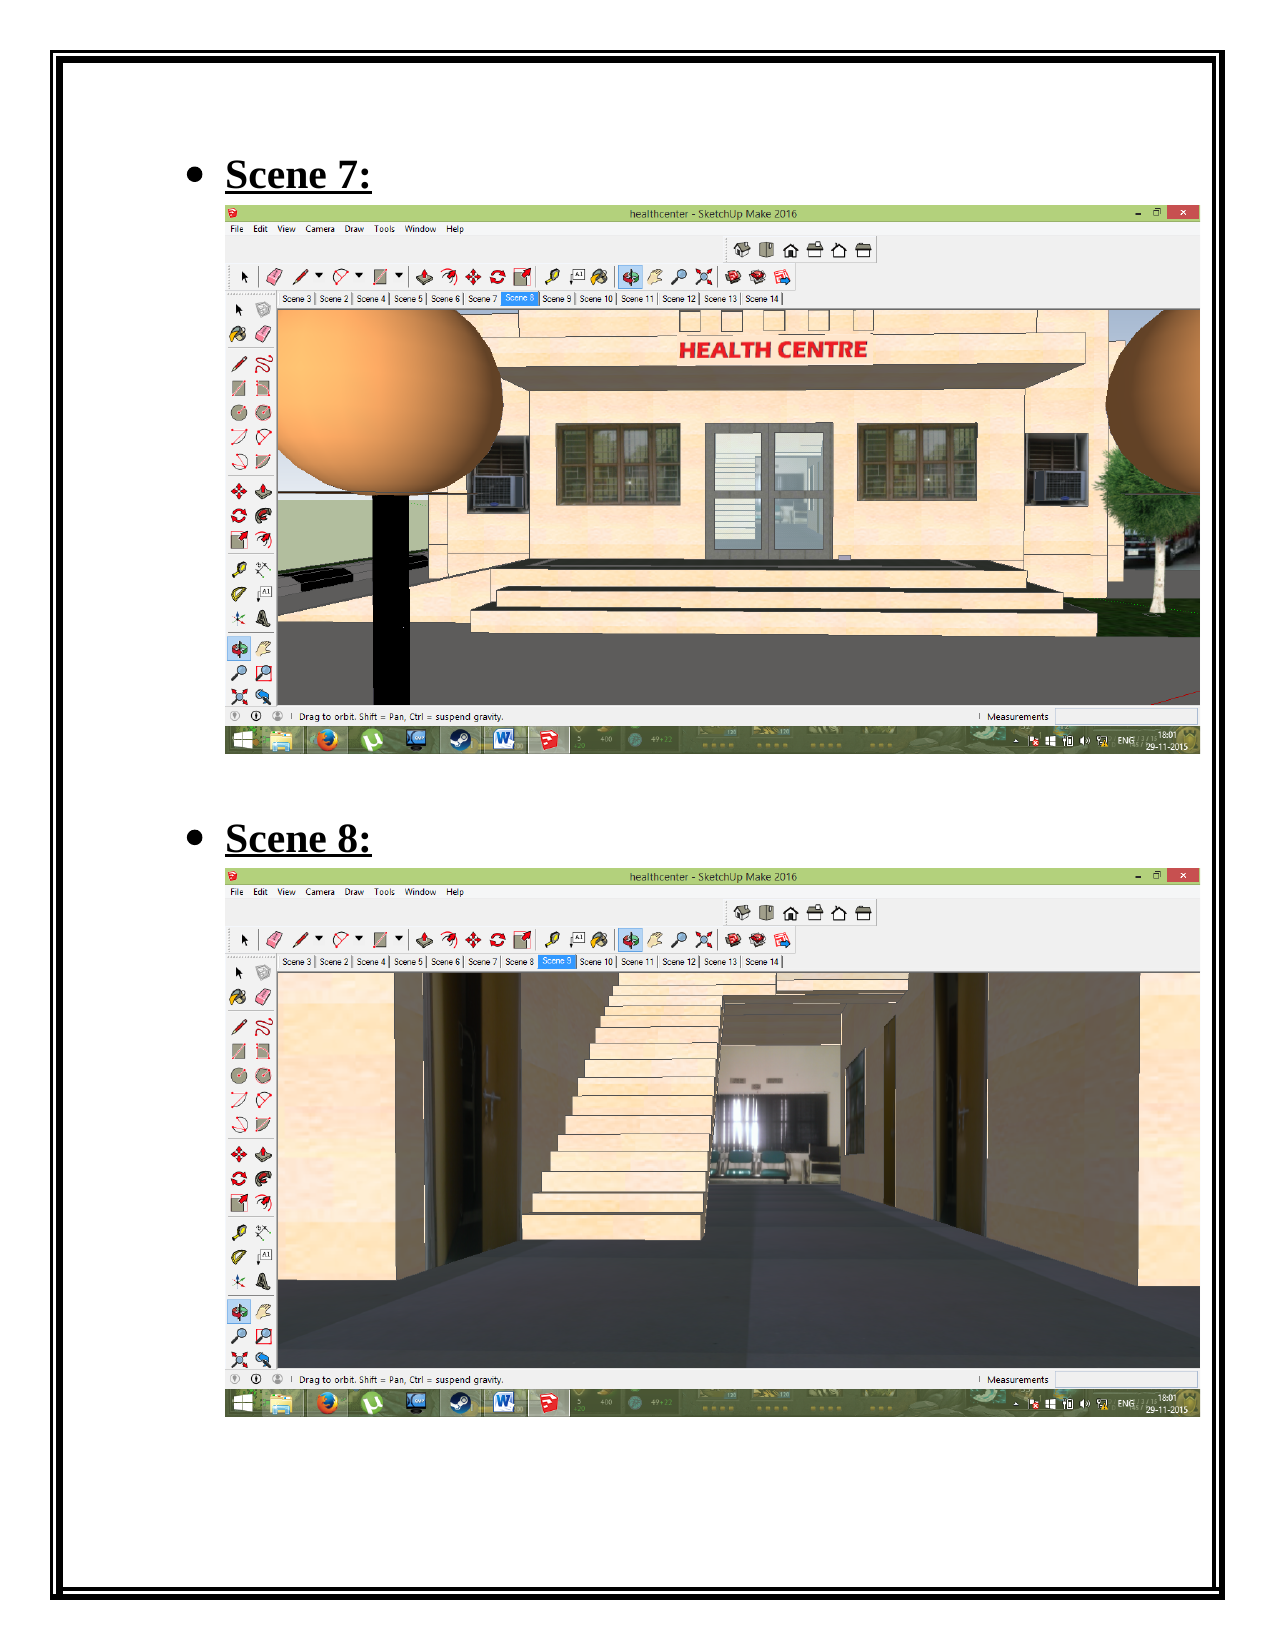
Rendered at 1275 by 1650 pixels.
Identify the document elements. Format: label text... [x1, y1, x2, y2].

picture [225, 868, 1200, 1417]
list Scene 8: [187, 813, 1125, 861]
picture [225, 205, 1200, 754]
list Scene 7: [187, 150, 1125, 198]
